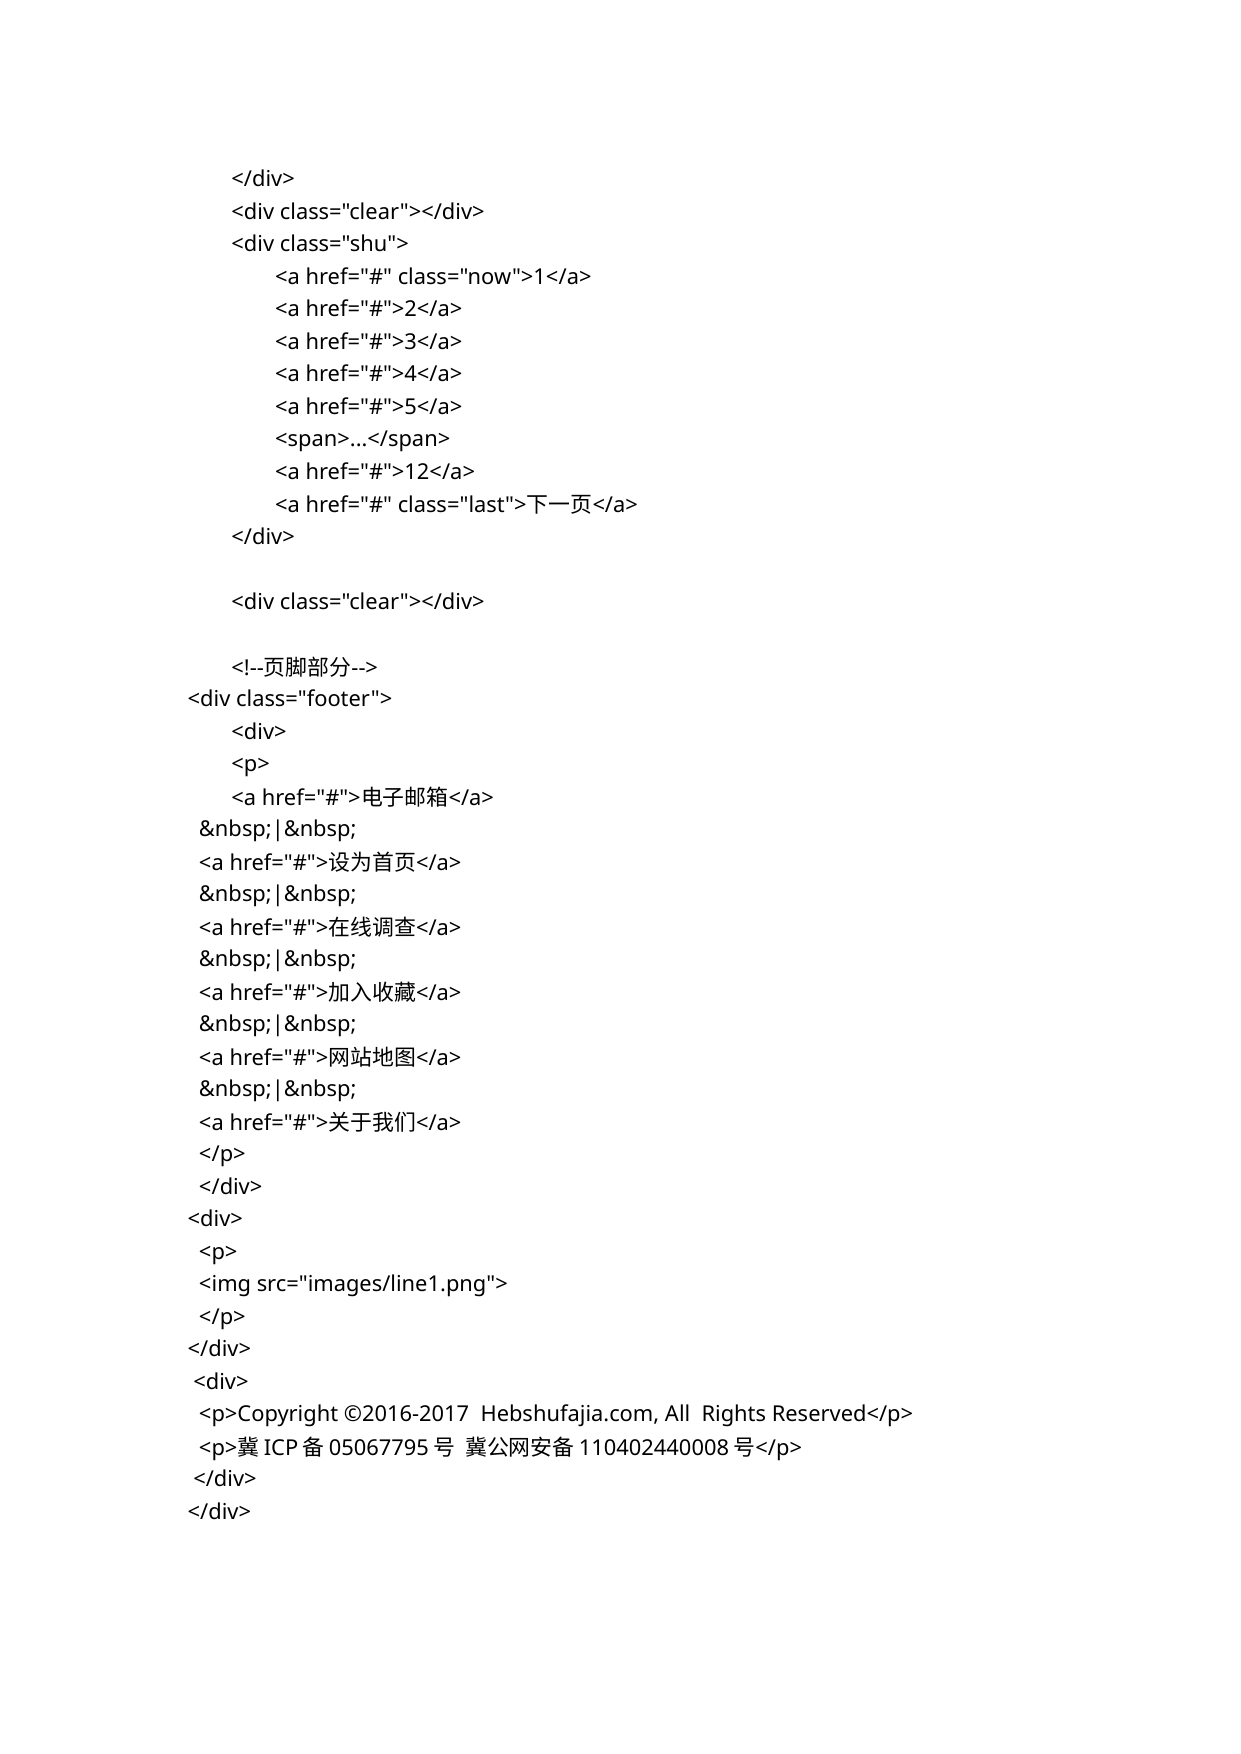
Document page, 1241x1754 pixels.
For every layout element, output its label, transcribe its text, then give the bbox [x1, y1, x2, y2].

text <p> [187, 1234, 1053, 1267]
text </div> [187, 1332, 1053, 1364]
text <a href="#">在线调查</a> [187, 909, 1053, 942]
text <p> [187, 747, 1053, 779]
text <p>Copyright ©2016-2017 Hebshufajia.com, All Rights Reserved</p> [187, 1397, 1053, 1429]
text <p>冀ICP备05067795号 冀公网安备110402440008号</p> [187, 1429, 1053, 1462]
text <div class="shu"> [187, 227, 1053, 259]
text &nbsp;|&nbsp; [187, 942, 1053, 974]
text </div> [187, 1169, 1053, 1202]
text <div> [187, 1364, 1053, 1397]
text &nbsp;|&nbsp; [187, 1072, 1053, 1104]
text <a href="#">12</a> [187, 454, 1053, 487]
text <a href="#">5</a> [187, 389, 1053, 422]
text </p> [187, 1299, 1053, 1332]
text <a href="#" class="now">1</a> [187, 259, 1053, 292]
text &nbsp;|&nbsp; [187, 877, 1053, 909]
text <a href="#">加入收藏</a> [187, 974, 1053, 1007]
text <a href="#" class="last">下一页</a> [187, 487, 1053, 519]
text <!--页脚部分--> [187, 649, 1053, 682]
text <a href="#">2</a> [187, 292, 1053, 324]
text <img src="images/line1.png"> [187, 1267, 1053, 1299]
text <div> [187, 714, 1053, 747]
text <div class="clear"></div> [187, 194, 1053, 227]
text <a href="#">关于我们</a> [187, 1104, 1053, 1137]
text <a href="#">电子邮箱</a> [187, 779, 1053, 812]
text <a href="#">设为首页</a> [187, 844, 1053, 877]
text </div> [187, 1462, 1053, 1494]
text <a href="#">4</a> [187, 357, 1053, 389]
text <div class="footer"> [187, 682, 1053, 714]
text &nbsp;|&nbsp; [187, 812, 1053, 844]
text </div> [187, 519, 1053, 552]
text <span>...</span> [187, 422, 1053, 454]
text </div> [187, 1494, 1053, 1527]
text &nbsp;|&nbsp; [187, 1007, 1053, 1039]
text <a href="#">3</a> [187, 324, 1053, 357]
text </div> [187, 162, 1053, 194]
text </p> [187, 1137, 1053, 1169]
text <a href="#">网站地图</a> [187, 1039, 1053, 1072]
text <div> [187, 1202, 1053, 1234]
text <div class="clear"></div> [187, 584, 1053, 617]
